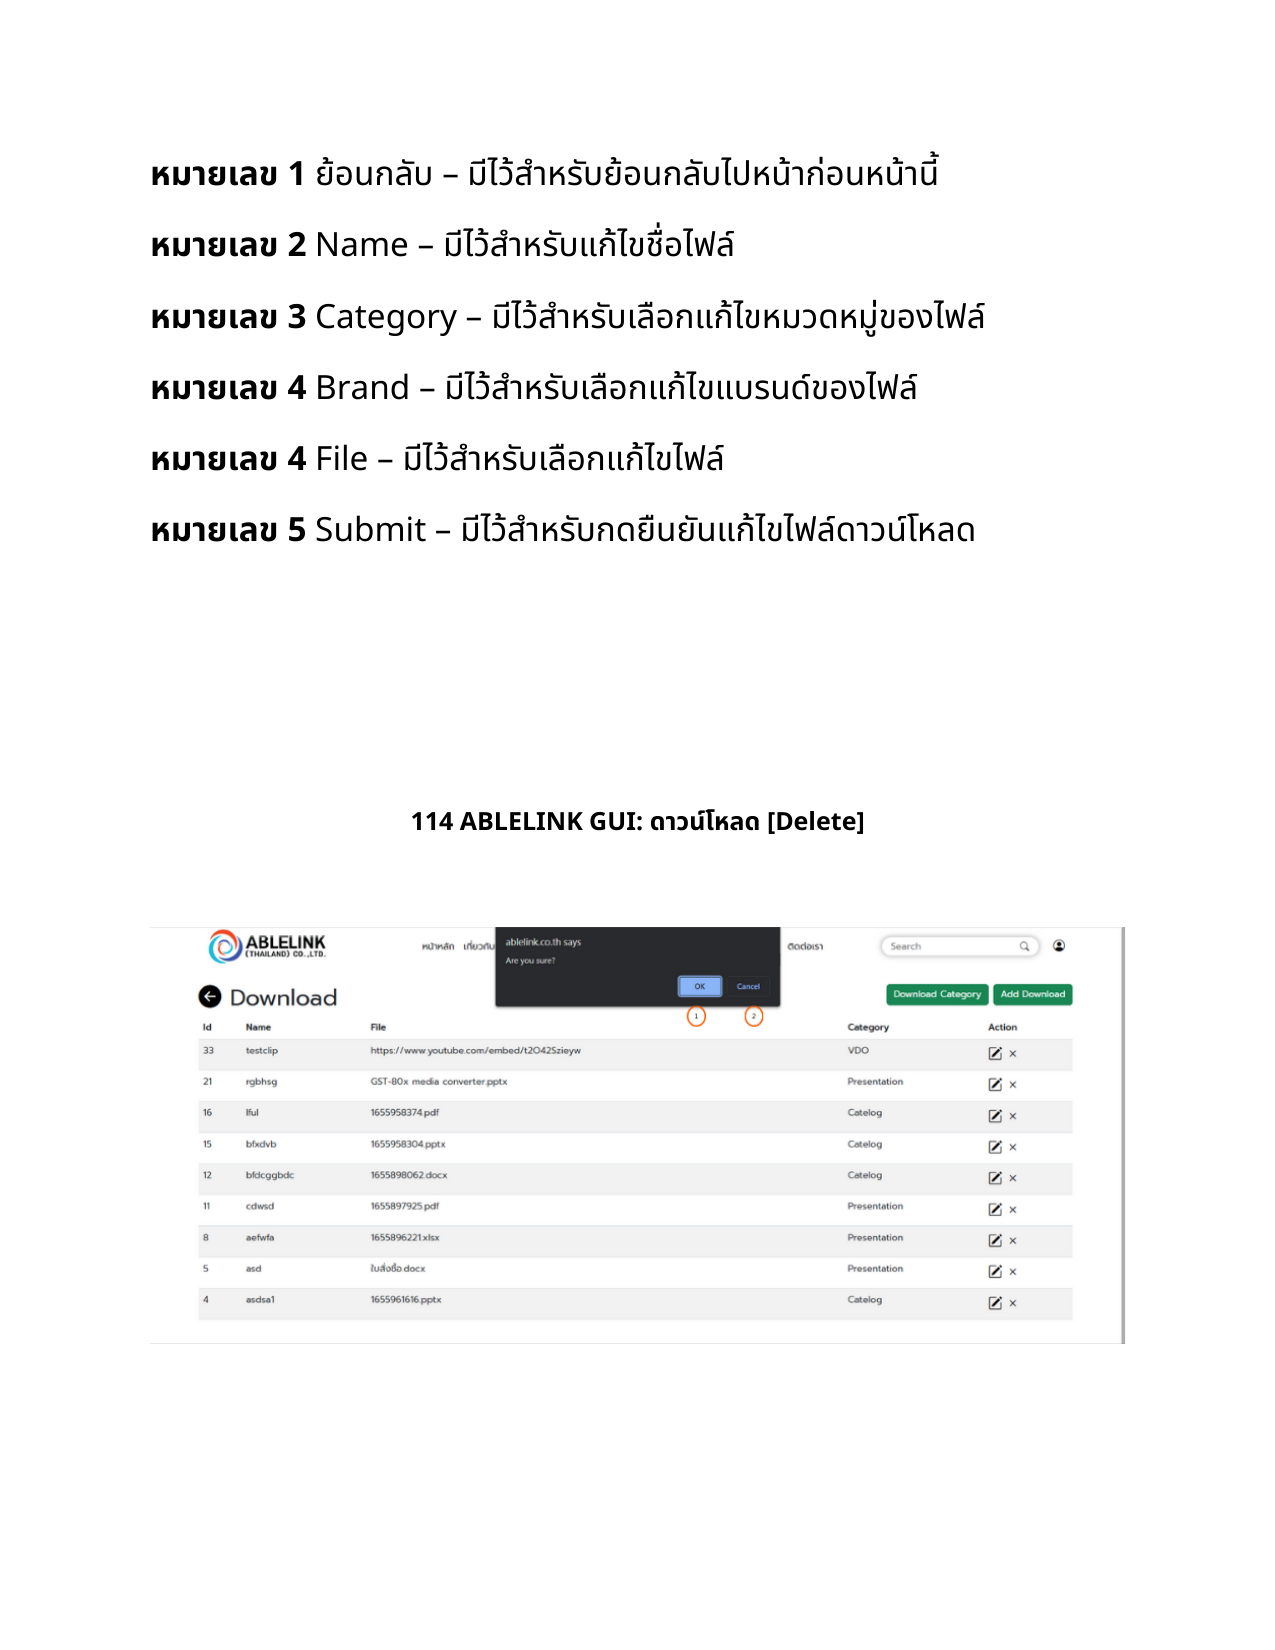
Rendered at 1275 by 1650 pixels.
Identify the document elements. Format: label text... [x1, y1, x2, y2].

picture [150, 861, 1125, 1410]
text หมายเลข 5 Submit – มีไว้สำหรับกดยืนยันแก้ไขไฟล์ดาวน์โหลด [150, 506, 1125, 557]
text หมายเลข 4 File – มีไว้สำหรับเลือกแก้ไขไฟล์ [150, 435, 1125, 486]
text หมายเลข 1 ย้อนกลับ – มีไว้สำหรับย้อนกลับไปหน้าก่อนหน้านี้ [150, 150, 1125, 201]
text 114 ABLELINK GUI: ดาวน์โหลด [Delete] [150, 803, 1125, 841]
text หมายเลข 2 Name – มีไว้สำหรับแก้ไขชื่อไฟล์ [150, 221, 1125, 272]
text หมายเลข 3 Category – มีไว้สำหรับเลือกแก้ไขหมวดหมู่ของไฟล์ [150, 292, 1125, 343]
text หมายเลข 4 Brand – มีไว้สำหรับเลือกแก้ไขแบรนด์ของไฟล์ [150, 364, 1125, 414]
